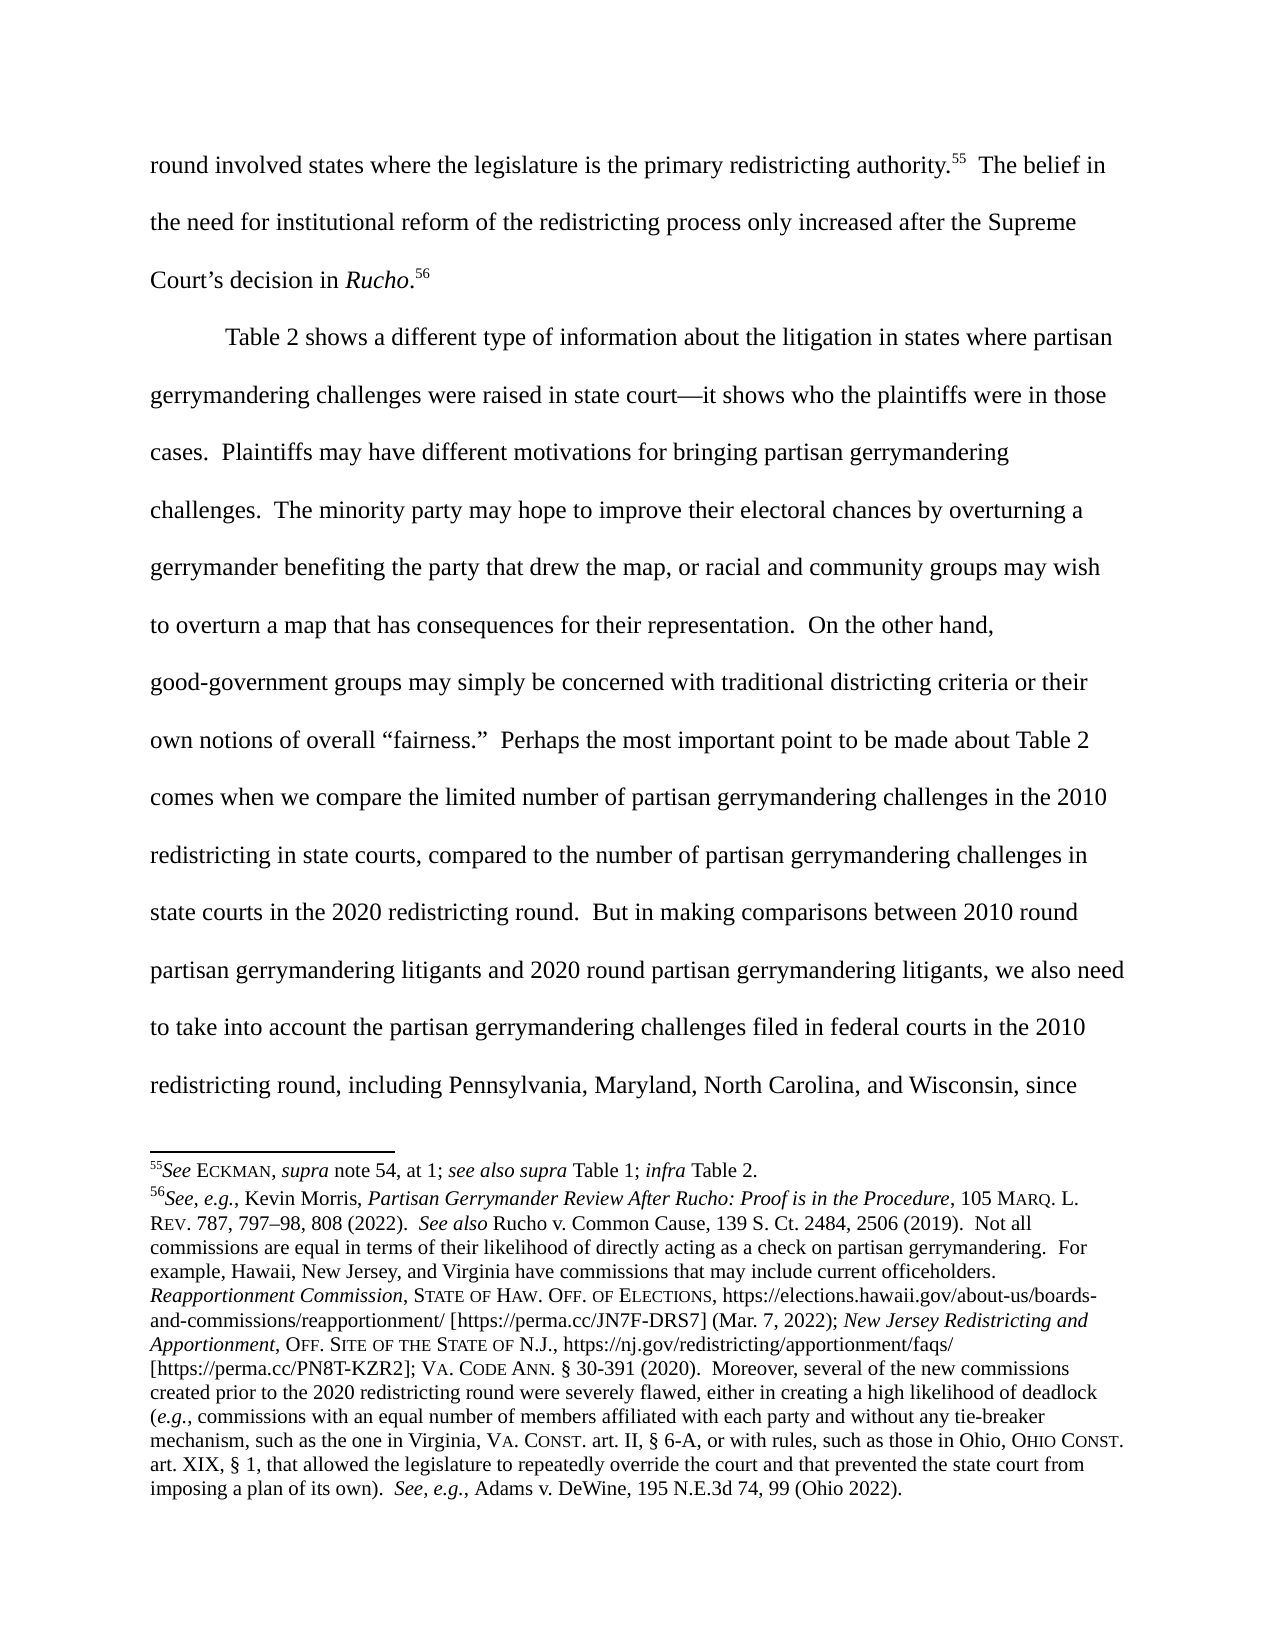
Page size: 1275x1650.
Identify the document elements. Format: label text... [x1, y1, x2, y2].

text Although it is possible to have partisan gerrymandering even when it is not legislative decisions that determine the shape of the map, reformers viewed replacing legislative control over the map-making process with a reapportionment commission of a bipartisan or non-partisan nature as a major goal. Most of the state court cases we consider from the 2020s’ redistricting round involved states where the legislature is the primary redistricting authority. The belief in the need for institutional reform of the redistricting process only increased after the Supreme Court’s decision in Rucho. [150, 150, 1125, 294]
text Table 2 shows a different type of information about the litigation in states where partisan gerrymandering challenges were raised in state court—it shows who the plaintiffs were in those cases. Plaintiffs may have different motivations for bringing partisan gerrymandering challenges. The minority party may hope to improve their electoral chances by overturning a gerrymander benefiting the party that drew the map, or racial and community groups may wish to overturn a map that has consequences for their representation. On the other hand, good-government groups may simply be concerned with traditional districting criteria or their own notions of overall “fairness.” Perhaps the most important point to be made about Table 2 comes when we compare the limited number of partisan gerrymandering challenges in the 2010 redistricting in state courts, compared to the number of partisan gerrymandering challenges in state courts in the 2020 redistricting round. But in making comparisons between 2010 round partisan gerrymandering litigants and 2020 round partisan gerrymandering litigants, we also need to take into account the partisan gerrymandering challenges filed in federal courts in the 2010 redistricting round, including Pennsylvania, Maryland, North Carolina, and Wisconsin, since such federal challenges were not yet ruled out, and indeed the challenges in three of these four states—all but Pennsylvania—were successful in the lower federal courts. The next most important point to make about this table is that we can see that while state chapters of the League of Women Voters and groups such as Common Cause remain important in partisan gerrymandering litigation in state courts in the 2020 redistricting round, they were more important in state and federal courts in the previous round. Although groups of individual plaintiffs were also found in the 2010 round, redistricting challenges of the 2020 round were more likely to have the lawyers for such groups of “individuals” as key players. It does not seem unduly cynical to believe that partisan actors recruited members of the public to serve as named plaintiffs, so that what may appear to be civic-minded complaints about neutrality or fairness have partisan underpinnings, and the evidence here to that effect is clear. Of course, it is very difficult to infer “true” motivations. Interest groups that are ostensibly non-partisan may have been “captured” by a political interest, or racial groups may recognize a kind of common fate with the party which provides most of the descriptive representation to members of their group. [150, 322, 1125, 1099]
